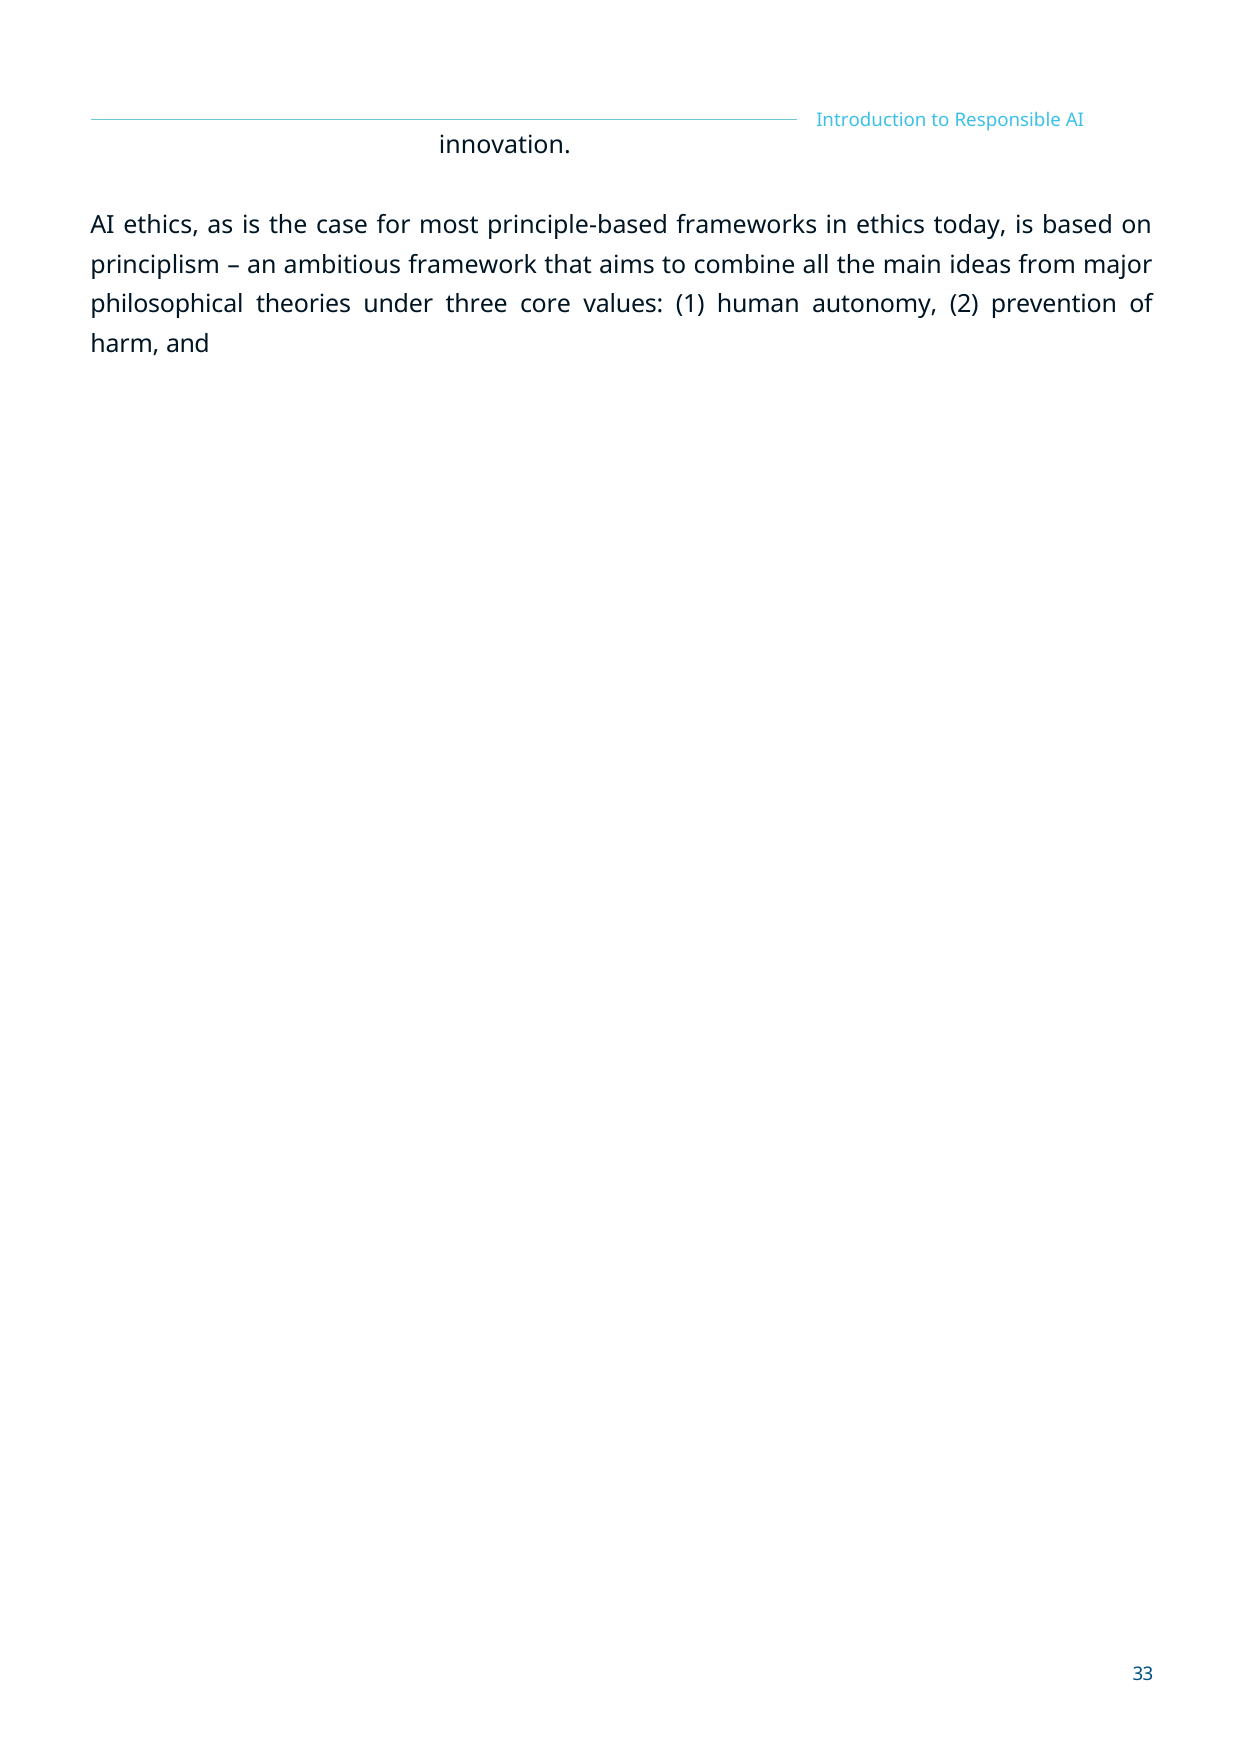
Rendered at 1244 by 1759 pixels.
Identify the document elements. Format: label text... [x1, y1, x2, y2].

text AI ethics, as is the case for most principle-based frameworks in ethics today, is based on principlism – an ambitious framework that aims to combine all the main ideas from major philosophical theories under three core values: (1) human autonomy, (2) prevention of harm, and [90, 206, 1154, 360]
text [439, 127, 1154, 161]
